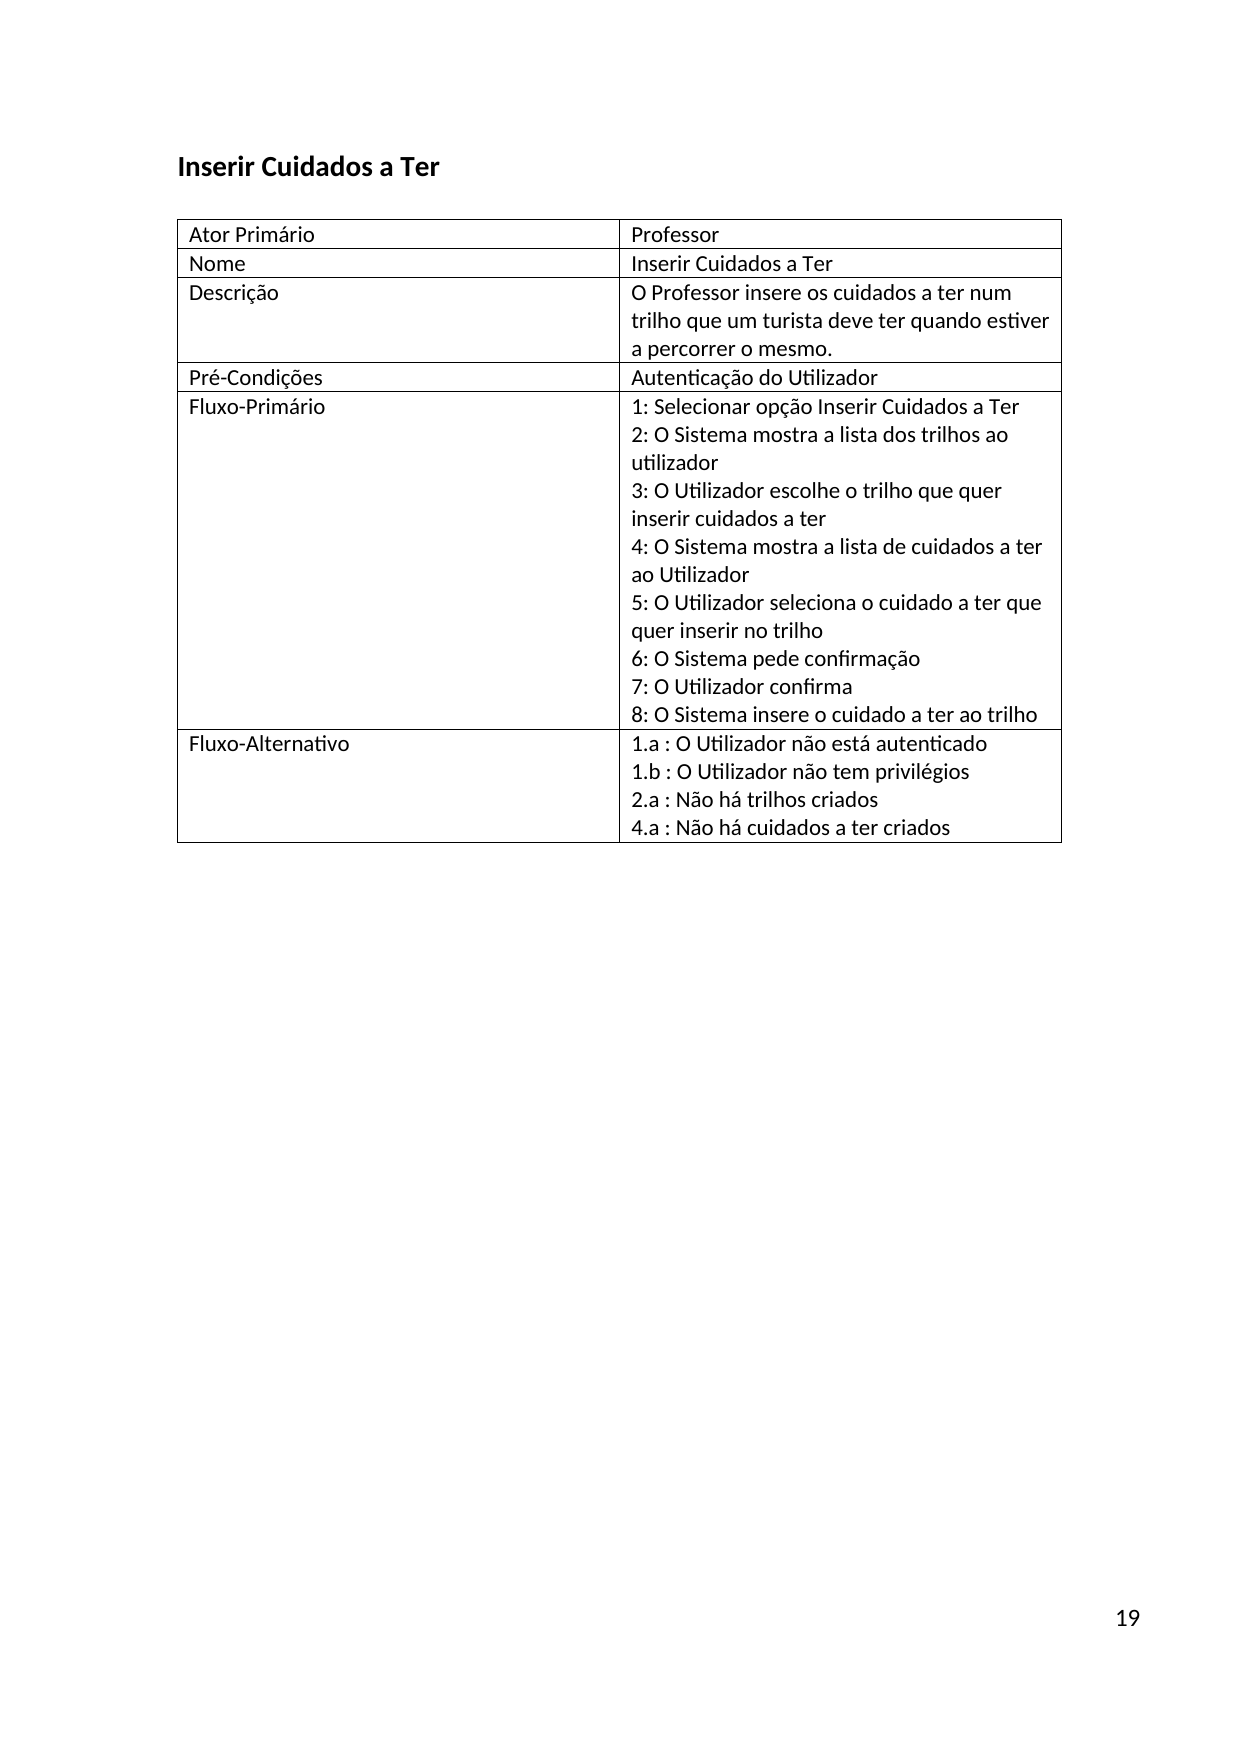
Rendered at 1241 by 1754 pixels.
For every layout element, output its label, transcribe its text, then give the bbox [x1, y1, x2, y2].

table_cell Inserir Cuidados a Ter [620, 249, 1061, 277]
table_cell O Professor insere os cuidados a ter num trilho que um turista deve ter quando estiver a percorrer o mesmo. [620, 278, 1061, 362]
table_cell Descrição [178, 278, 619, 362]
table_cell Fluxo-Primário [178, 392, 619, 728]
table_cell 1: Selecionar opção Inserir Cuidados a Ter 2: O Sistema mostra a lista dos trilhos ao utilizador 3: O Utilizador escolhe o trilho que quer inserir cuidados a ter 4: O Sistema mostra a lista de cuidados a ter ao Utilizador 5: O Utilizador seleciona o cuidado a ter que quer inserir no trilho 6: O Sistema pede confirmação 7: O Utilizador confirma 8: O Sistema insere o cuidado a ter ao trilho [620, 392, 1061, 728]
table_header Professor [620, 220, 1061, 248]
text Inserir Cuidados a Ter [177, 148, 1063, 183]
table_cell Autenticação do Utilizador [620, 363, 1061, 391]
table_header Ator Primário [178, 220, 619, 248]
table_cell Pré-Condições [178, 363, 619, 391]
table_cell 1.a : O Utilizador não está autenticado 1.b : O Utilizador não tem privilégios 2.a : Não há trilhos criados 4.a : Não há cuidados a ter criados [620, 730, 1061, 842]
table_cell Fluxo-Alternativo [178, 730, 619, 842]
table_cell Nome [178, 249, 619, 277]
